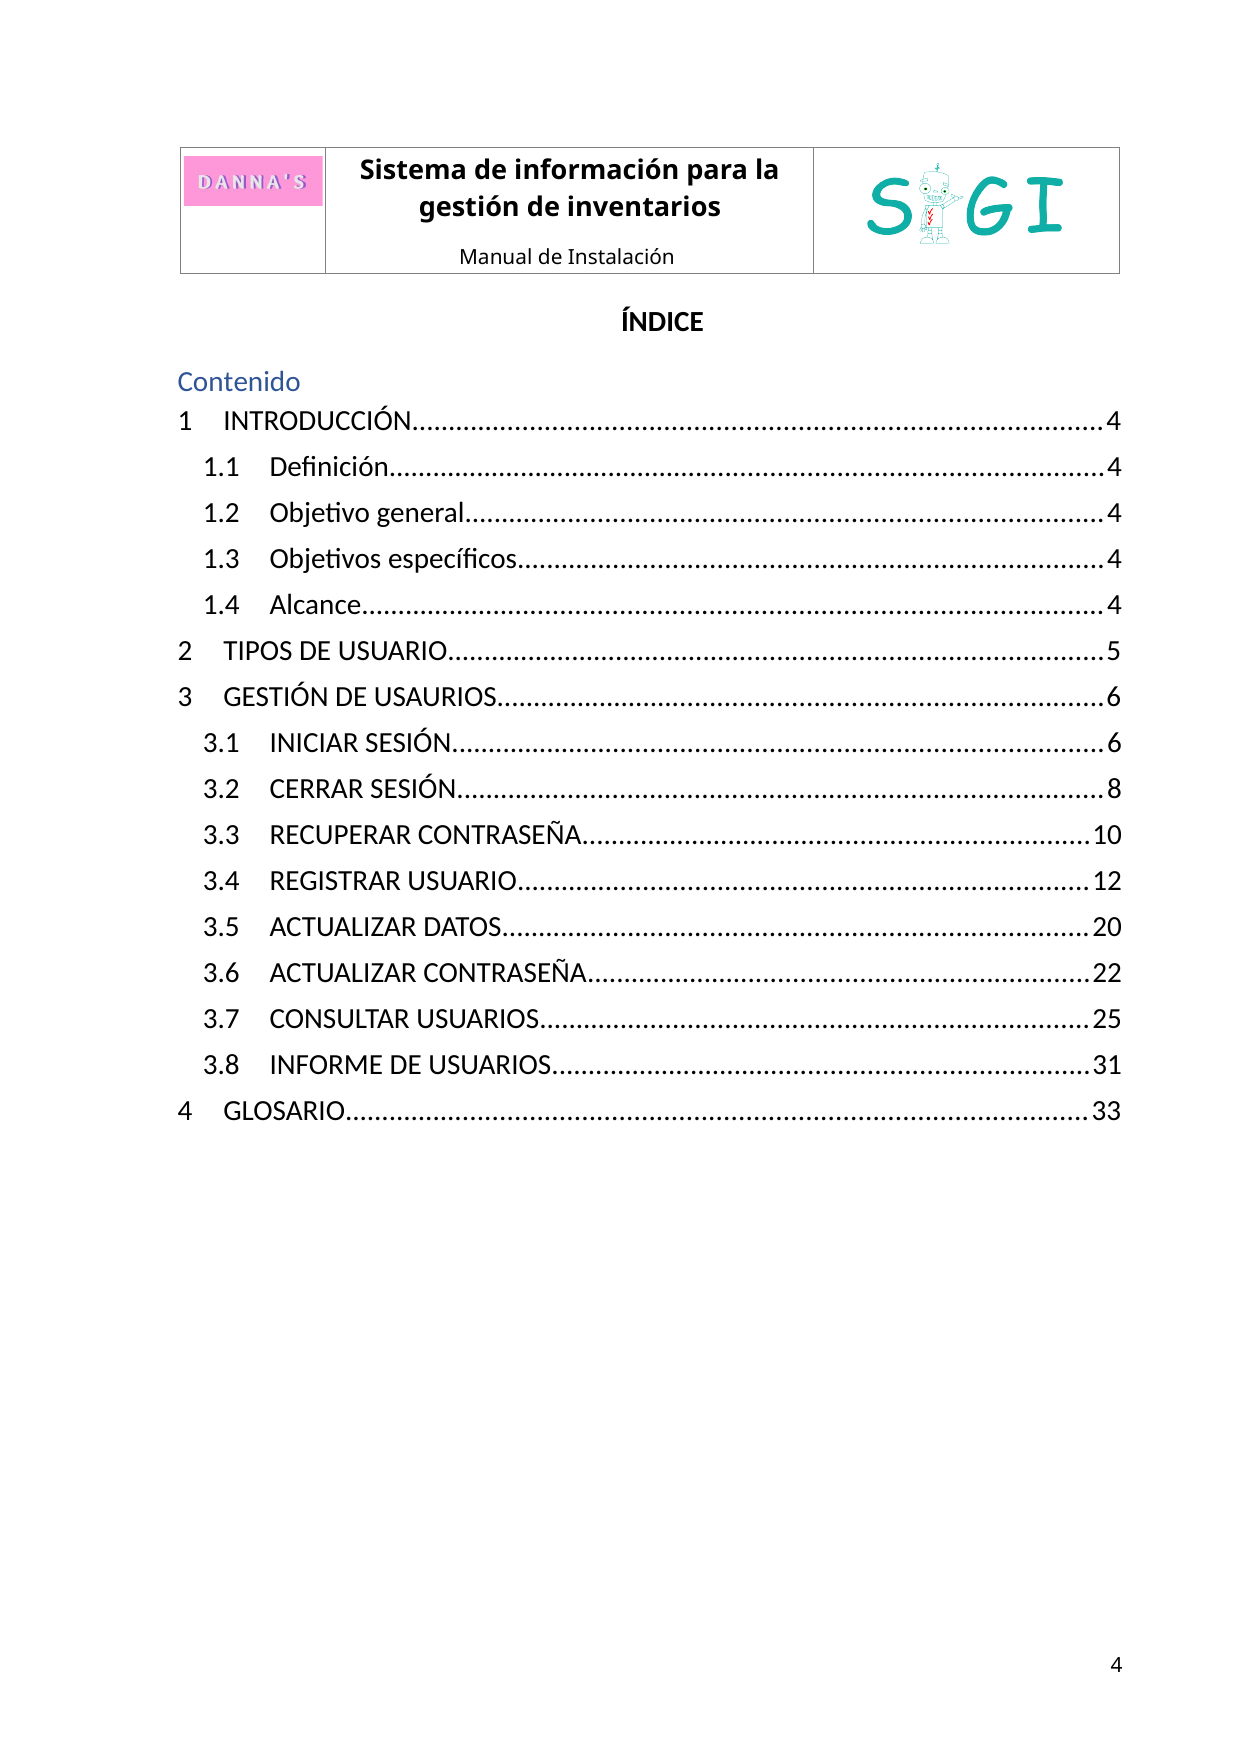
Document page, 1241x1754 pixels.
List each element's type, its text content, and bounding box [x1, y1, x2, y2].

picture [183, 156, 323, 206]
text ÍNDICE [202, 303, 1122, 338]
picture [862, 163, 1065, 257]
